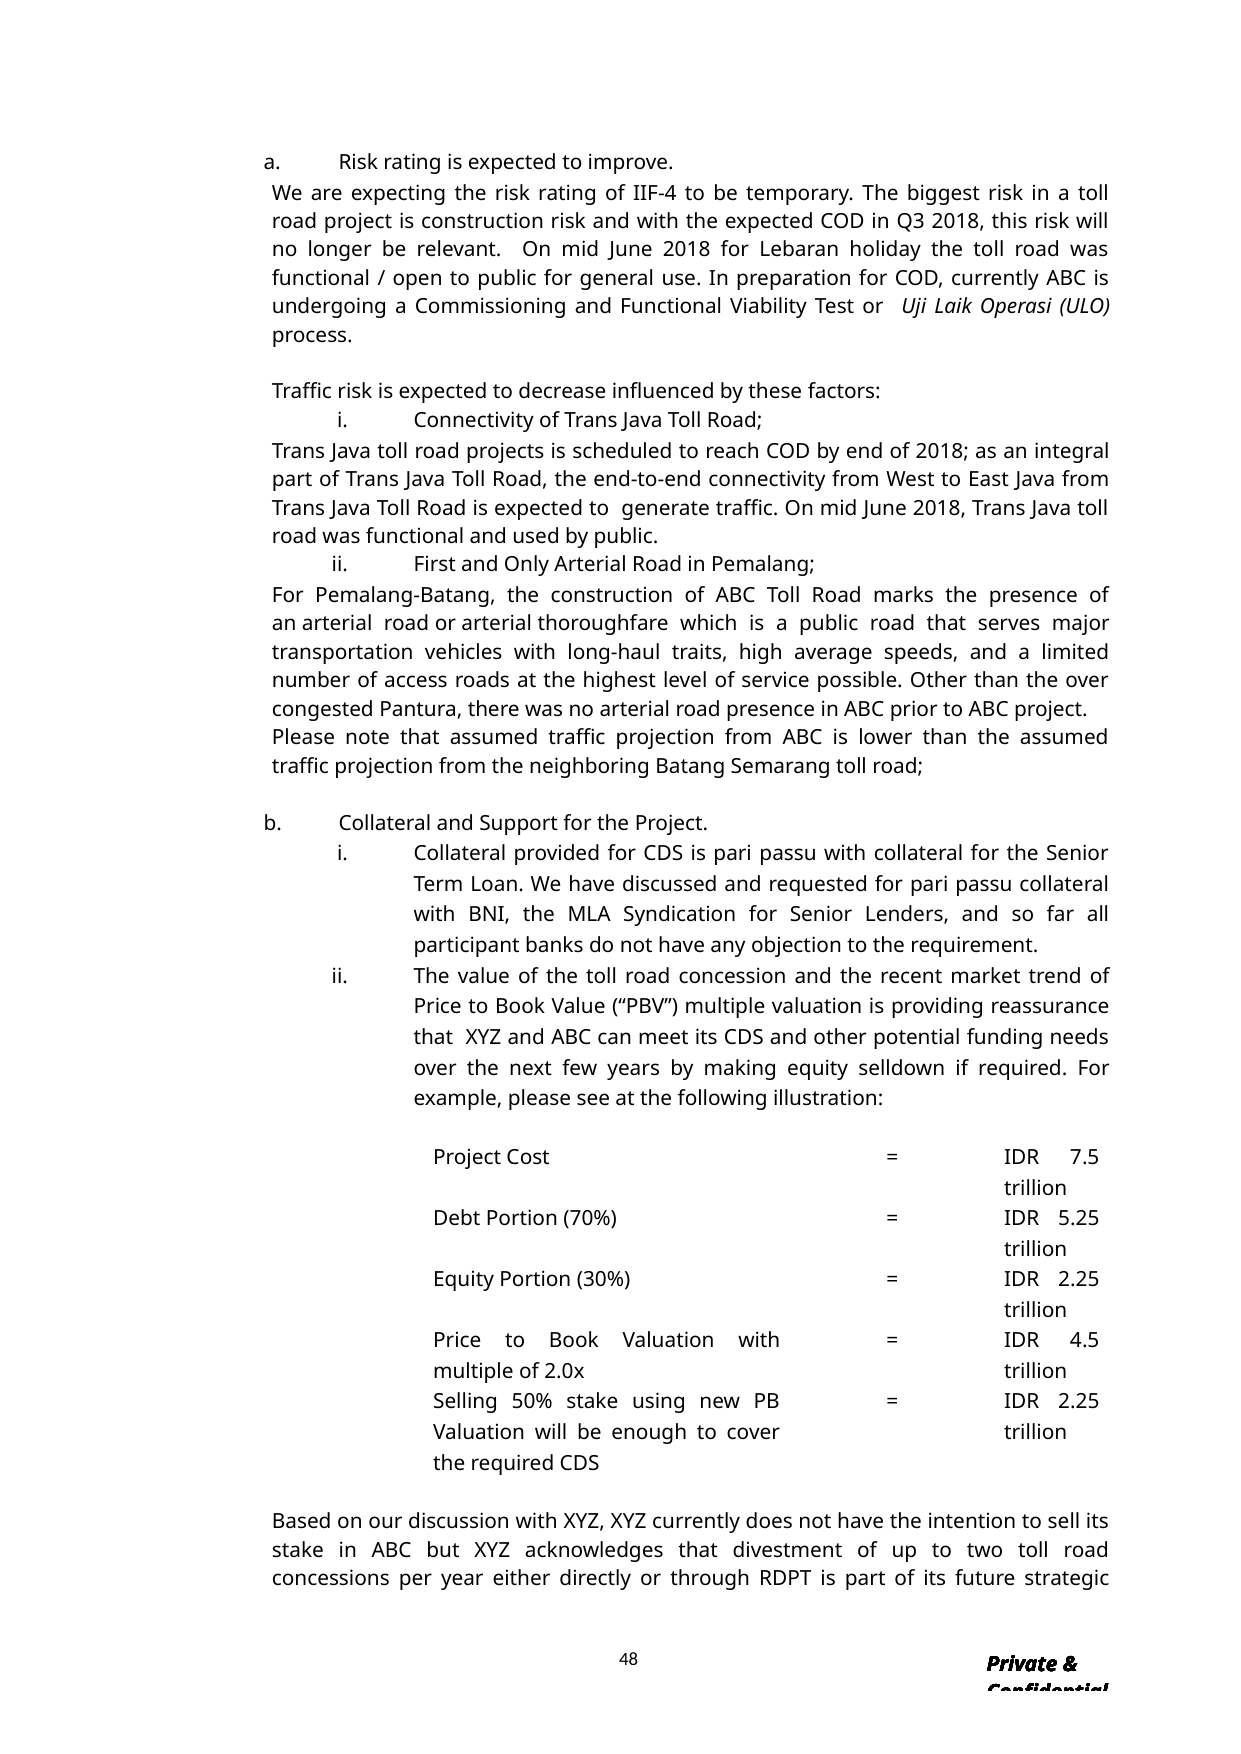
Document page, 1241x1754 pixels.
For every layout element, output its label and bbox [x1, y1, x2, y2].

table_header [177, 147, 1122, 1592]
